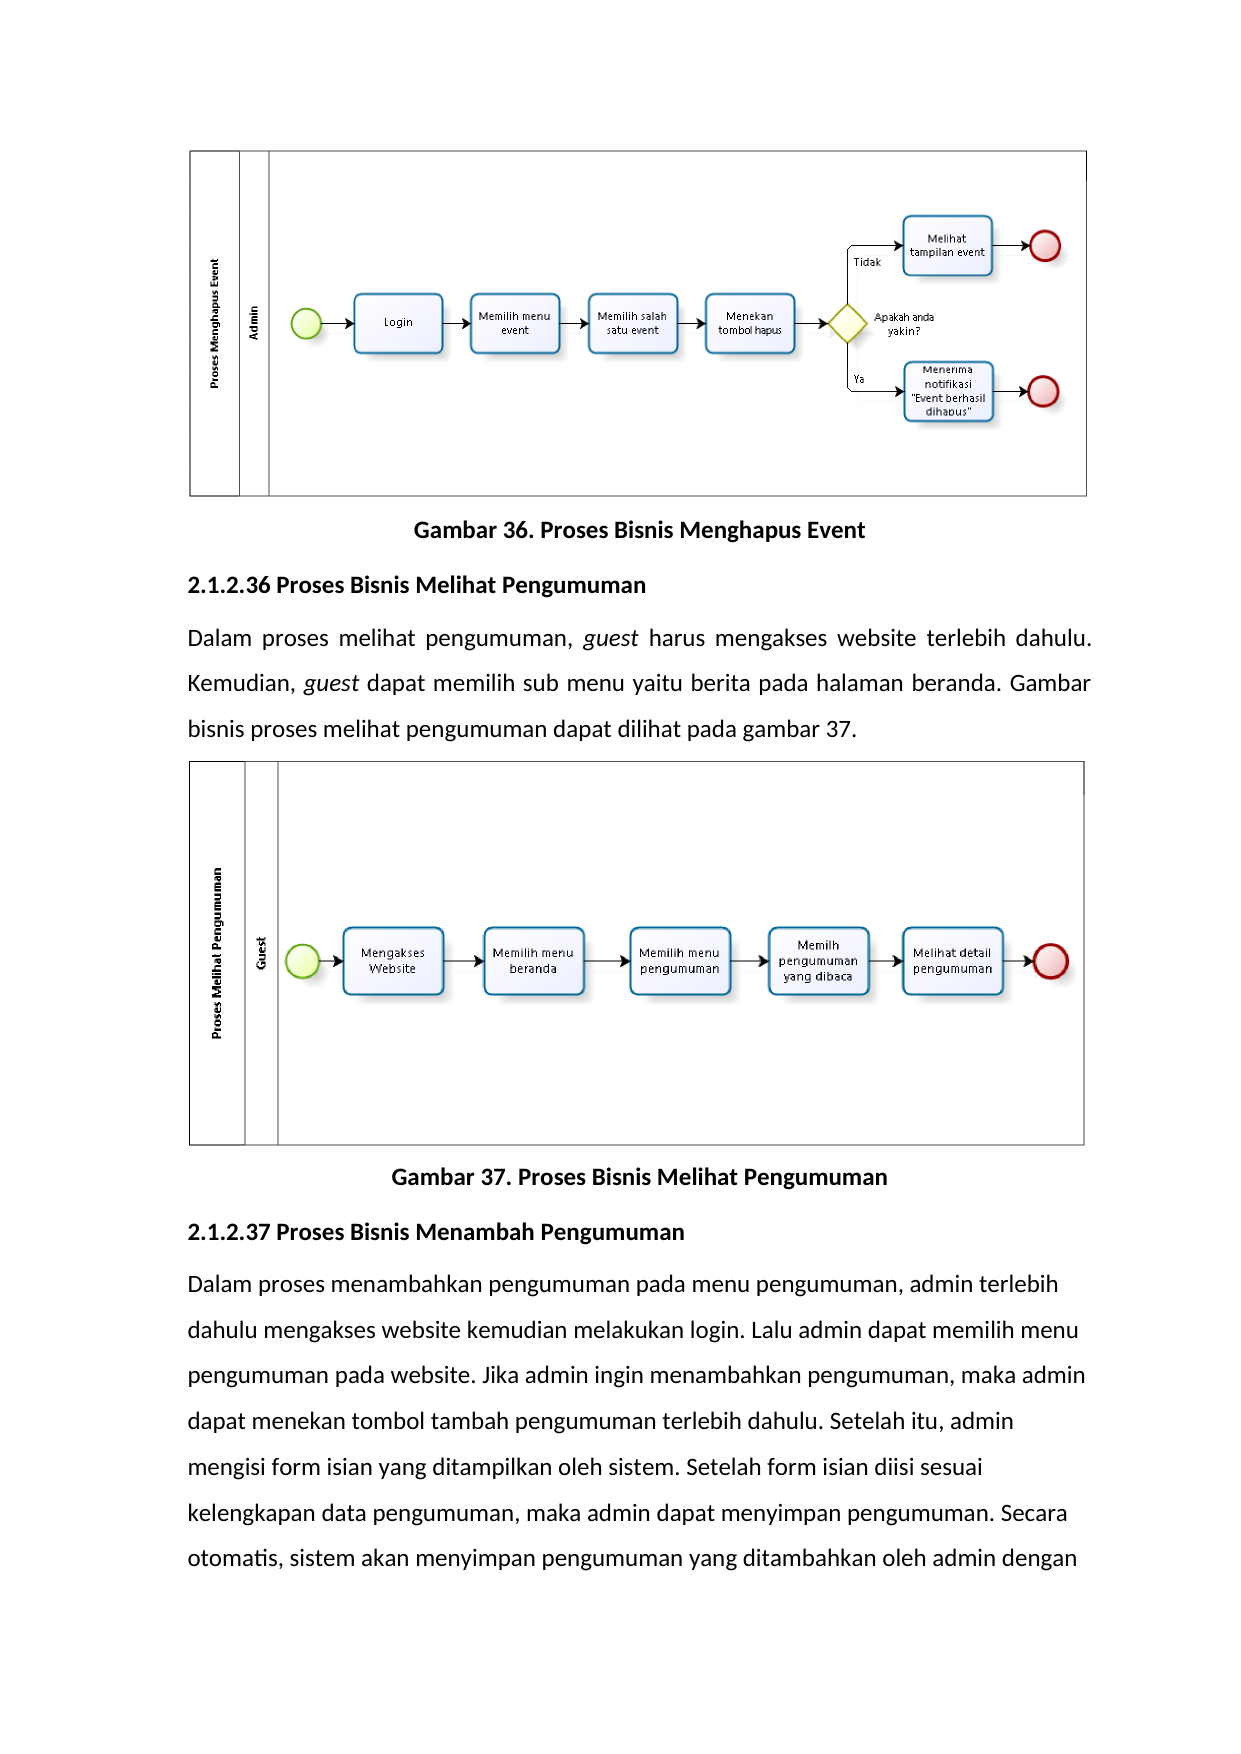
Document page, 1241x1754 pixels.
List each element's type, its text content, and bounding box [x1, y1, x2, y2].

picture [187, 147, 1088, 500]
subtitle 2.1.2.36 Proses Bisnis Melihat Pengumuman [187, 570, 1092, 600]
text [187, 1268, 1092, 1573]
text Gambar 37. Proses Bisnis Melihat Pengumuman [187, 1161, 1092, 1191]
picture [187, 758, 1088, 1147]
subtitle 2.1.2.37 Proses Bisnis Menambah Pengumuman [187, 1216, 1092, 1247]
text Gambar 36. Proses Bisnis Menghapus Event [187, 514, 1092, 545]
text Dalam proses melihat pengumuman, guest harus mengakses website terlebih dahulu. Kemudian, guest dapat memilih sub menu yaitu berita pada halaman beranda. Gambar bisnis proses melihat pengumuman dapat dilihat pada gambar 37. [187, 622, 1092, 744]
